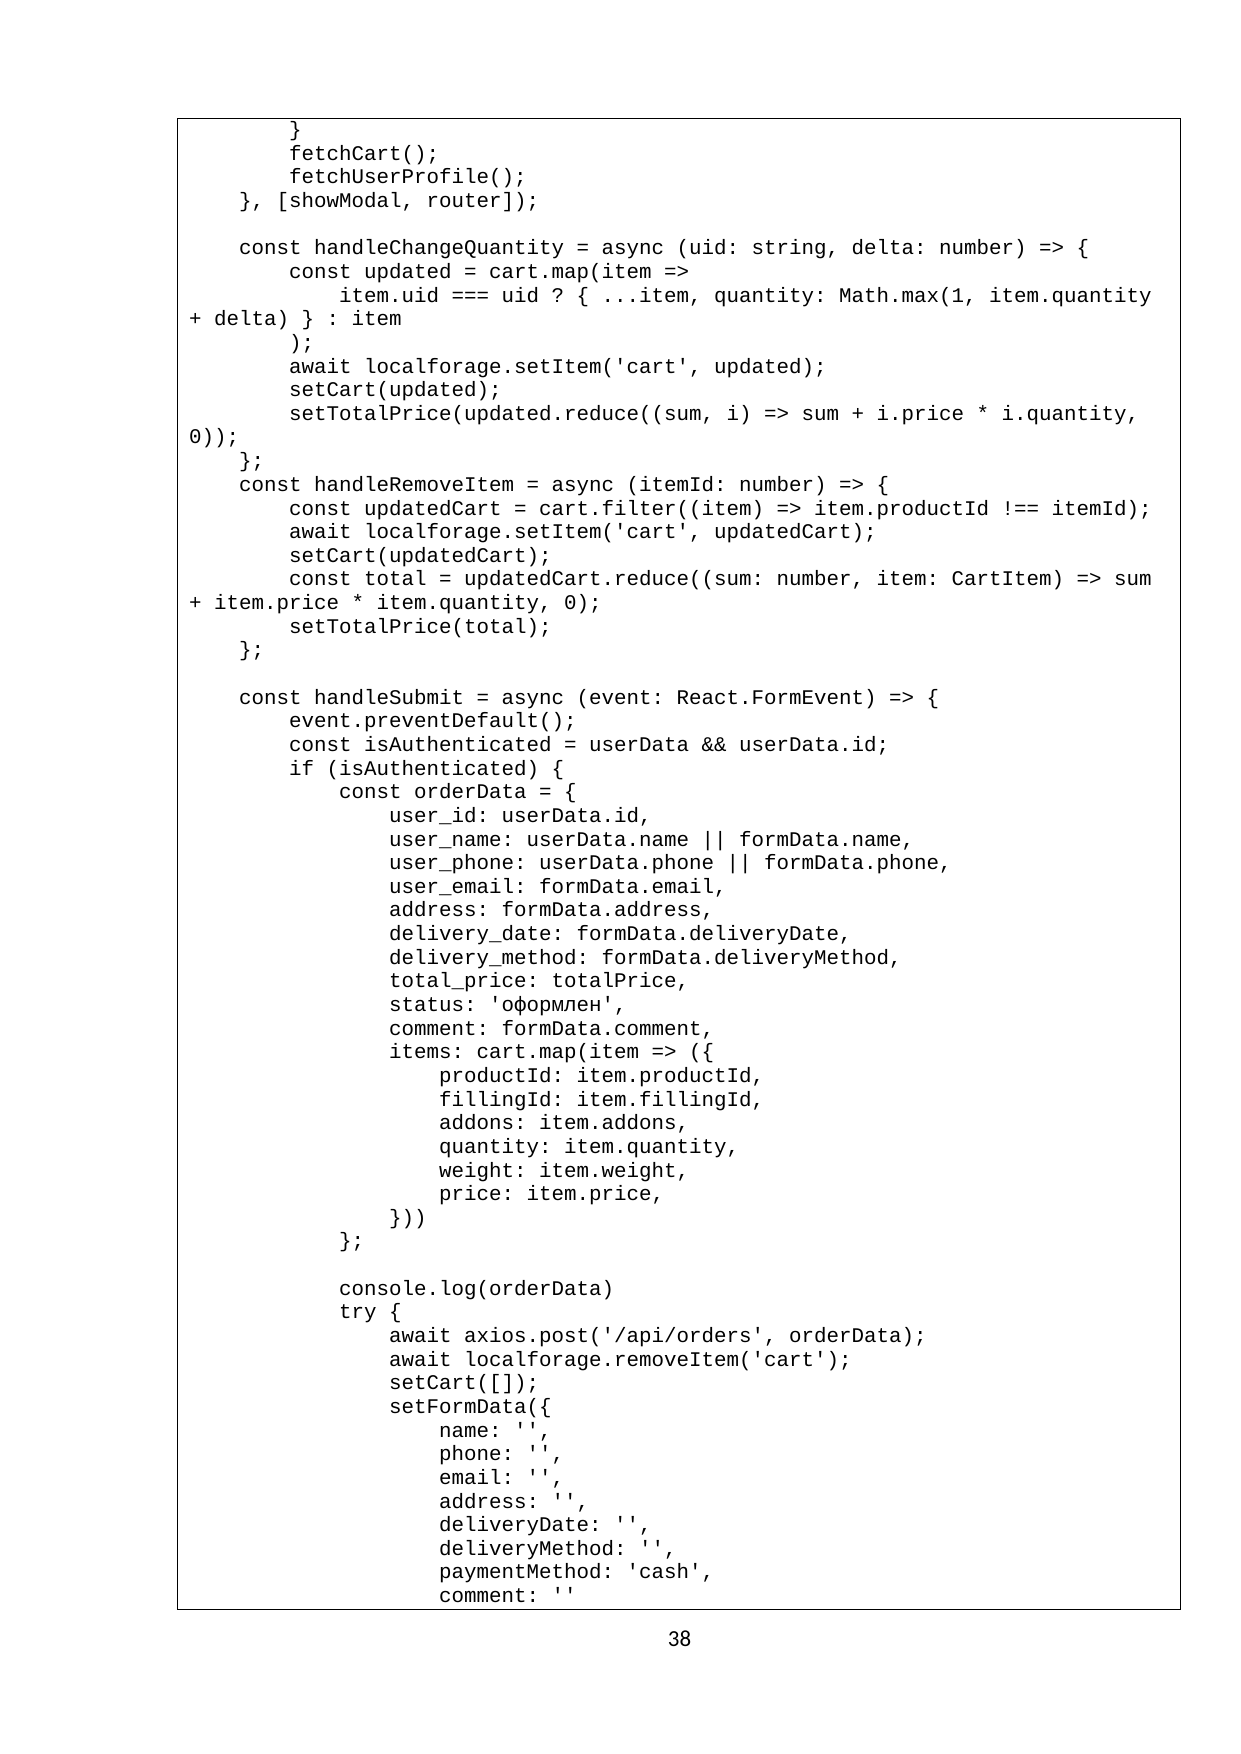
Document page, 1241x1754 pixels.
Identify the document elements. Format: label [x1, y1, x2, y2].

table_header [178, 119, 1180, 1609]
